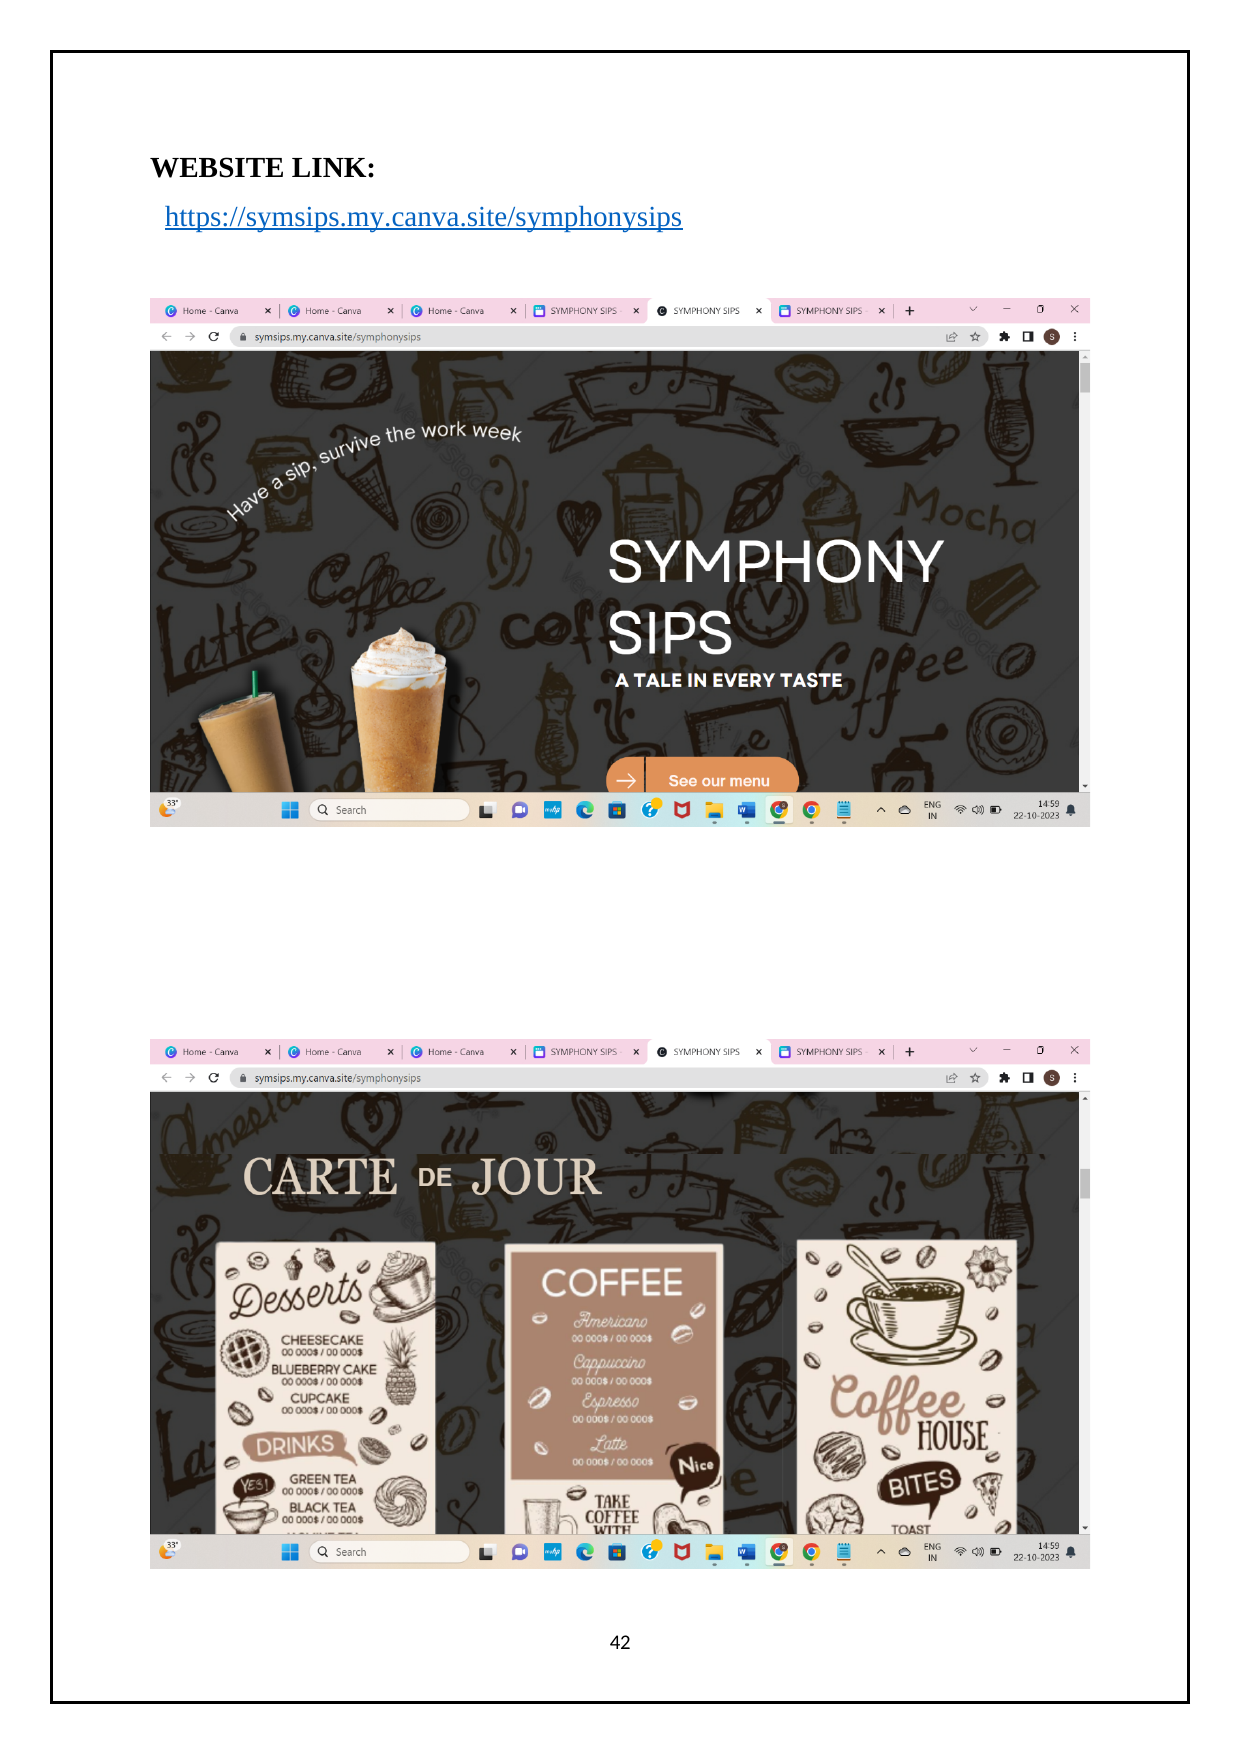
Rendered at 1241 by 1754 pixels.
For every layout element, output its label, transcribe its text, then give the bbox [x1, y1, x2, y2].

picture [150, 1039, 1091, 1569]
text https://symsips.my.canva.site/symphonysips [150, 199, 1090, 233]
text WEBSITE LINK: [150, 150, 1090, 183]
picture [150, 298, 1091, 827]
